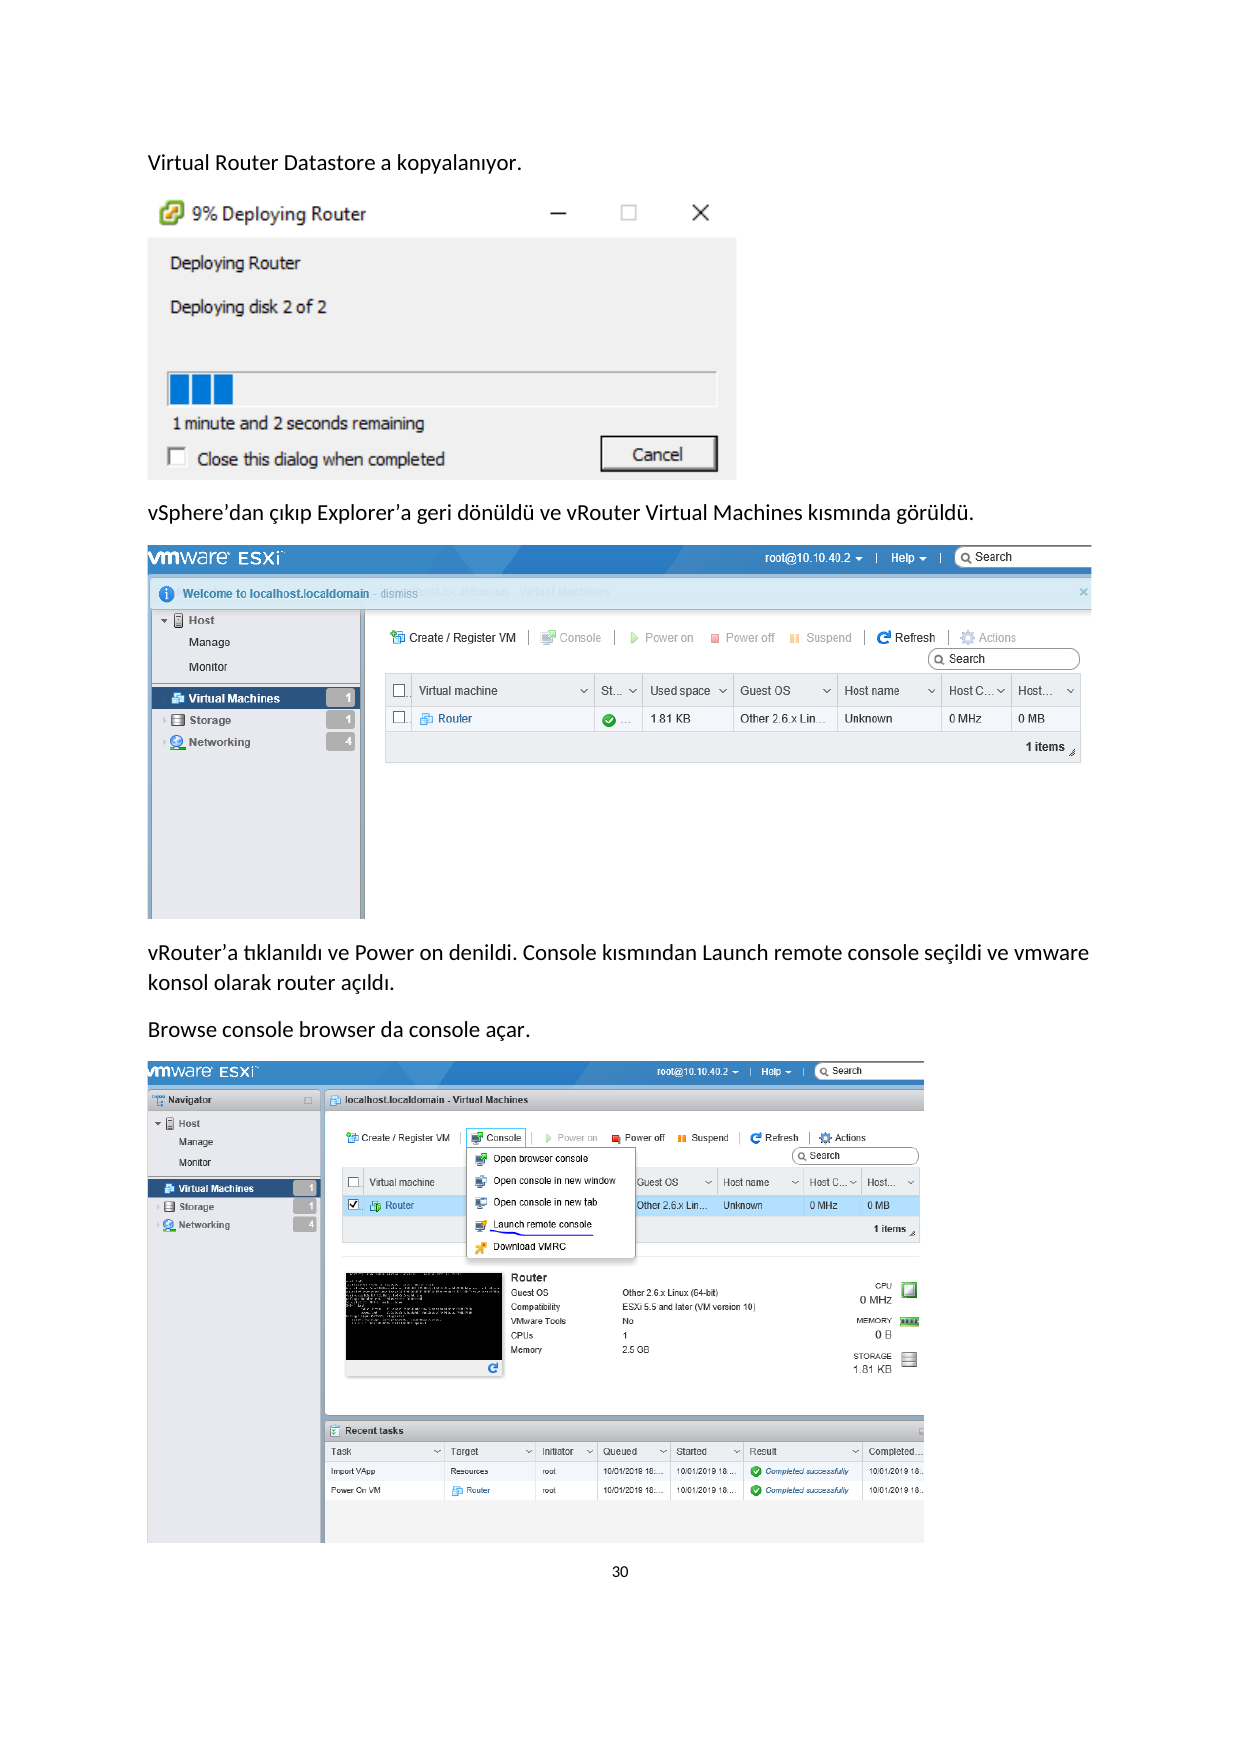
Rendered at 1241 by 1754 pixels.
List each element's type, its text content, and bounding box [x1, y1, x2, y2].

text vSphere’dan çıkıp Explorer’a geri dönüldü ve vRouter Virtual Machines kısmında görüldü. [148, 498, 1093, 526]
text Browse console browser da console açar. [148, 1015, 1093, 1043]
picture [147, 545, 1092, 919]
text vRouter’a tıklanıldı ve Power on denildi. Console kısmından Launch remote console seçildi ve vmware konsol olarak router açıldı. [148, 938, 1093, 996]
picture [147, 1061, 924, 1543]
text Virtual Router Datastore a kopyalanıyor. [148, 148, 1093, 176]
picture [147, 194, 737, 480]
text 30 [148, 1561, 1093, 1581]
